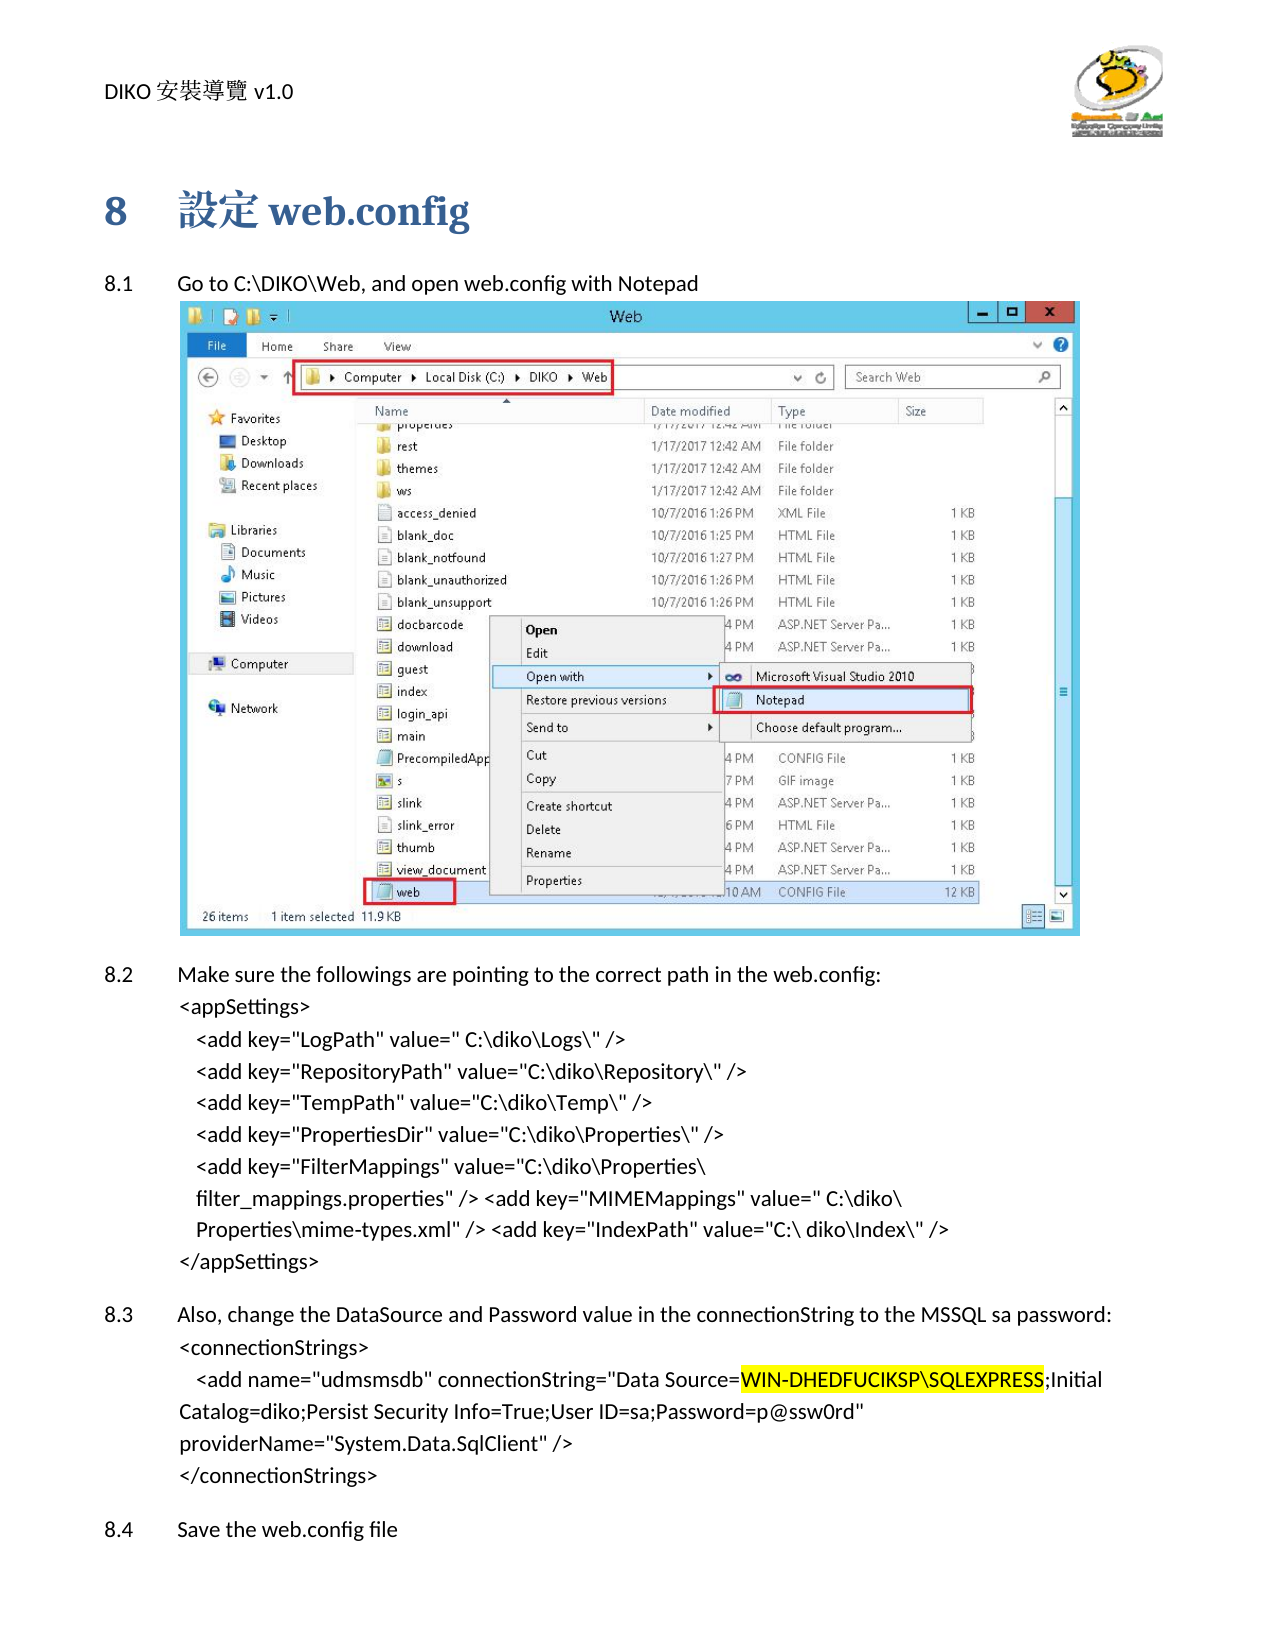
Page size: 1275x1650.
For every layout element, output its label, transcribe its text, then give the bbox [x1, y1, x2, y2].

text 8.4 Save the web.config file [104, 1515, 1125, 1543]
picture [1068, 42, 1163, 137]
text 8.3 Also, change the DataSource and Password value in the connectionString to the MSSQL sa password: [104, 1301, 1125, 1328]
text 8.1 Go to C:\DIKO\Web, and open web.config with Notepad [104, 269, 1125, 297]
text DIKO 安裝導覽 v1.0 [104, 73, 1125, 106]
text <add name="udmsmsdb" connectionString="Data Source=WIN‐DHEDFUCIKSP\SQLEXPRESS;Initial [196, 1365, 741, 1393]
text </appSettings> [179, 1247, 1125, 1276]
text 8.2 Make sure the followings are pointing to the correct path in the web.config: [104, 960, 1125, 988]
text <connectionStrings> [179, 1333, 1125, 1361]
text <appSettings> [179, 992, 1125, 1021]
text <add key="PropertiesDir" value="C:\diko\Properties\" /> [196, 1120, 1125, 1148]
text <add key="FilterMappings" value="C:\diko\Properties\filter_mappings.properties" /> <add key="MIMEMappings" value=" C:\diko\Properties\mime‐types.xml" /> <add key="IndexPath" value="C:\ diko\Index\" /> [196, 1152, 989, 1244]
picture [180, 301, 1080, 936]
text <add key="LogPath" value=" C:\diko\Logs\" /> [196, 1025, 1125, 1053]
text </connectionStrings> [179, 1462, 1125, 1490]
text providerName="System.Data.SqlClient" /> [179, 1429, 1125, 1457]
text 8 設定web.config [104, 177, 1125, 237]
text Catalog=diko;Persist Security Info=True;User ID=sa;Password=p@ssw0rd" [179, 1397, 1125, 1425]
text <add key="RepositoryPath" value="C:\diko\Repository\" /> <add key="TempPath" value="C:\diko\Temp\" /> [196, 1057, 748, 1117]
